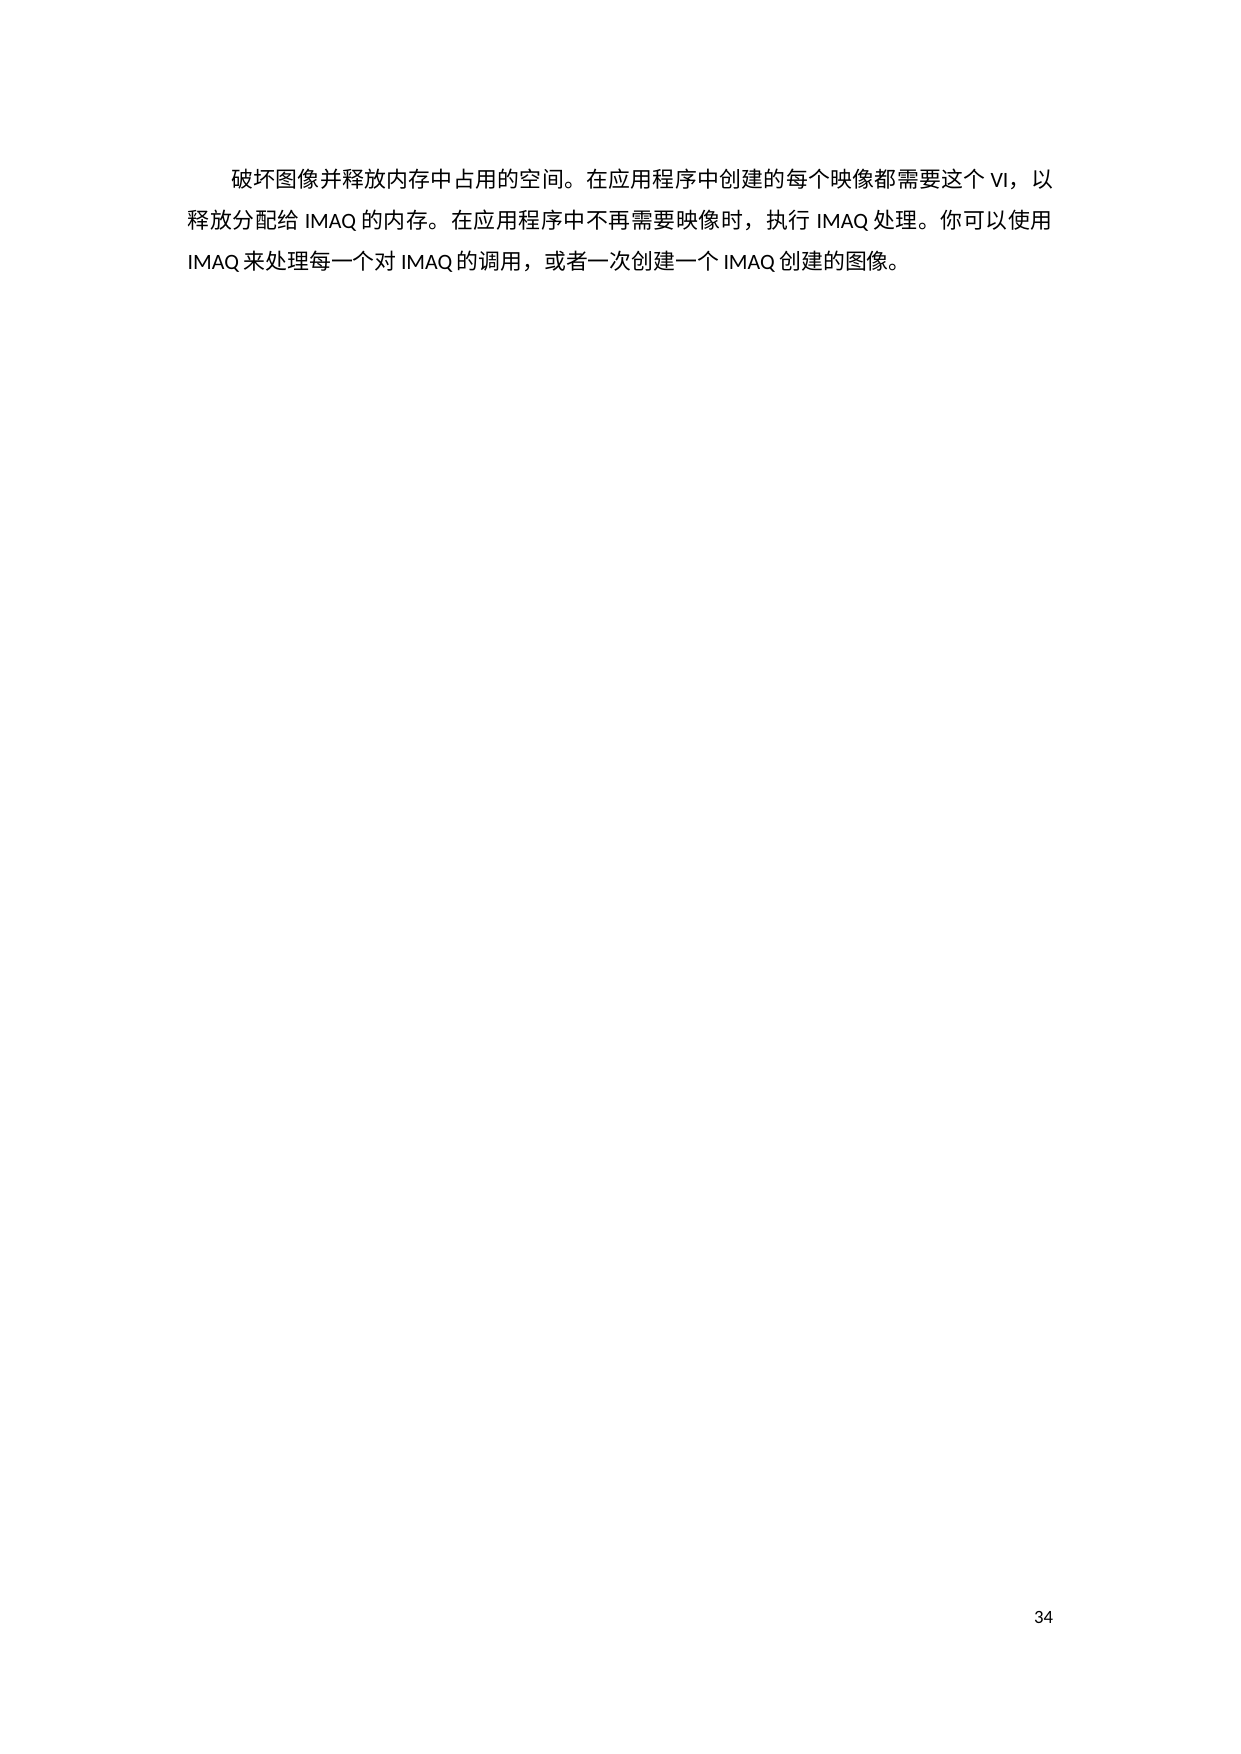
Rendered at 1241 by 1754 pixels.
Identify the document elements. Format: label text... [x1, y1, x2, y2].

text 破坏图像并释放内存中占用的空间。在应用程序中创建的每个映像都需要这个VI，以释放分配给IMAQ的内存。在应用程序中不再需要映像时，执行IMAQ处理。你可以使用IMAQ来处理每一个对IMAQ的调用，或者一次创建一个IMAQ创建的图像。 [187, 162, 1053, 276]
